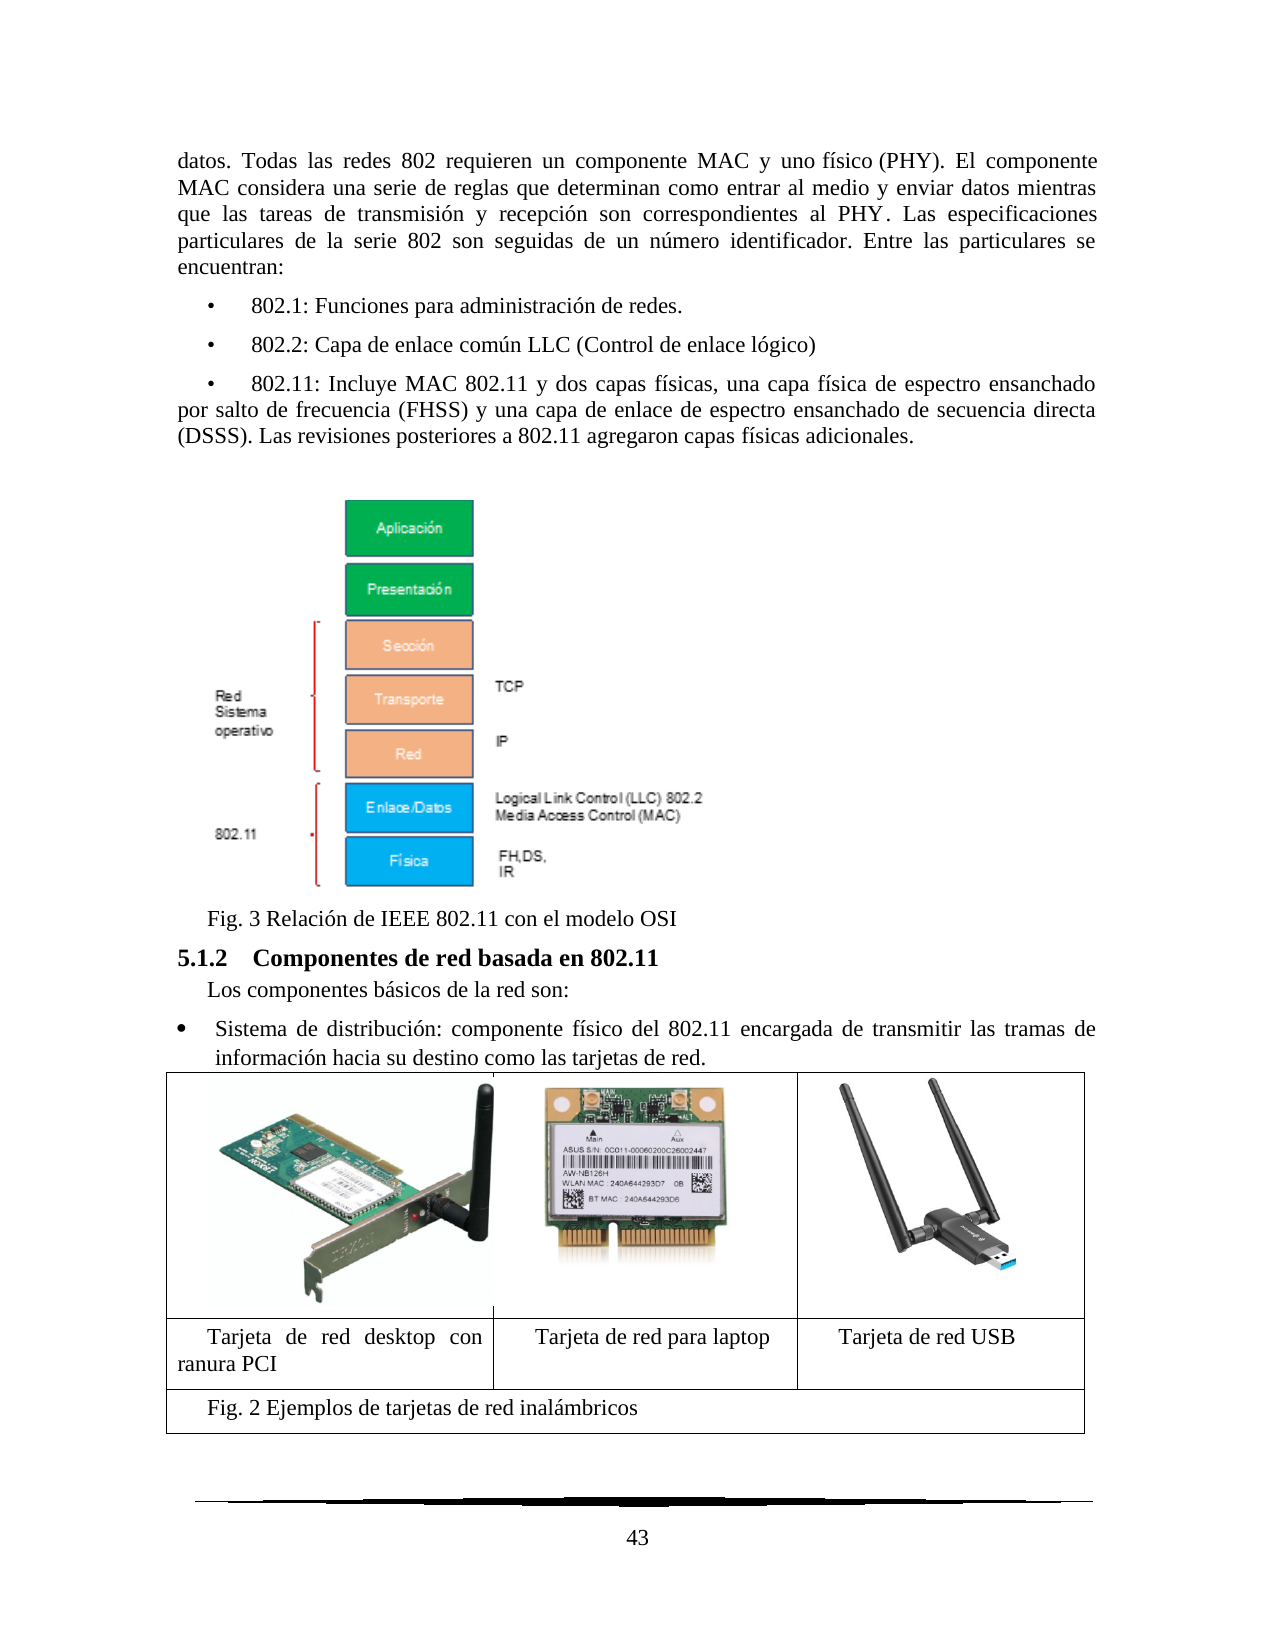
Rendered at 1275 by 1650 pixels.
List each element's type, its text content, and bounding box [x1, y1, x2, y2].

list Sistema de distribución: componente físico del 802.11 encargada de transmitir las tramas de información hacia su destino como las tarjetas de red. [177, 1015, 1098, 1070]
text Fig. 3 Relación de IEEE 802.11 con el modelo OSI [177, 905, 1098, 931]
table_cell Tarjeta de red USB [798, 1319, 1084, 1388]
picture [206, 500, 712, 893]
text • 802.2: Capa de enlace común LLC (Control de enlace lógico) [177, 331, 1098, 357]
picture [206, 1077, 494, 1306]
table_cell Fig. 2 Ejemplos de tarjetas de red inalámbricos [167, 1390, 1084, 1432]
table_cell Tarjeta de red desktop con ranura PCI [167, 1319, 493, 1388]
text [177, 148, 1098, 279]
table_header [798, 1073, 1084, 1318]
picture [534, 1077, 737, 1273]
picture [838, 1077, 1017, 1272]
text • 802.1: Funciones para administración de redes. [177, 292, 1098, 318]
subtitle Componentes de red basada en 802.11 [177, 943, 1098, 972]
table_header [494, 1073, 797, 1318]
text Los componentes básicos de la red son: [177, 976, 1098, 1003]
text • 802.11: Incluye MAC 802.11 y dos capas físicas, una capa física de espectro ensanchado por salto de frecuencia (FHSS) y una capa de enlace de espectro ensanchado de secuencia directa (DSSS). Las revisiones posteriores a 802.11 agregaron capas físicas adicionales. [177, 369, 1098, 449]
table_header [167, 1073, 493, 1318]
table_cell Tarjeta de red para laptop [494, 1319, 797, 1388]
